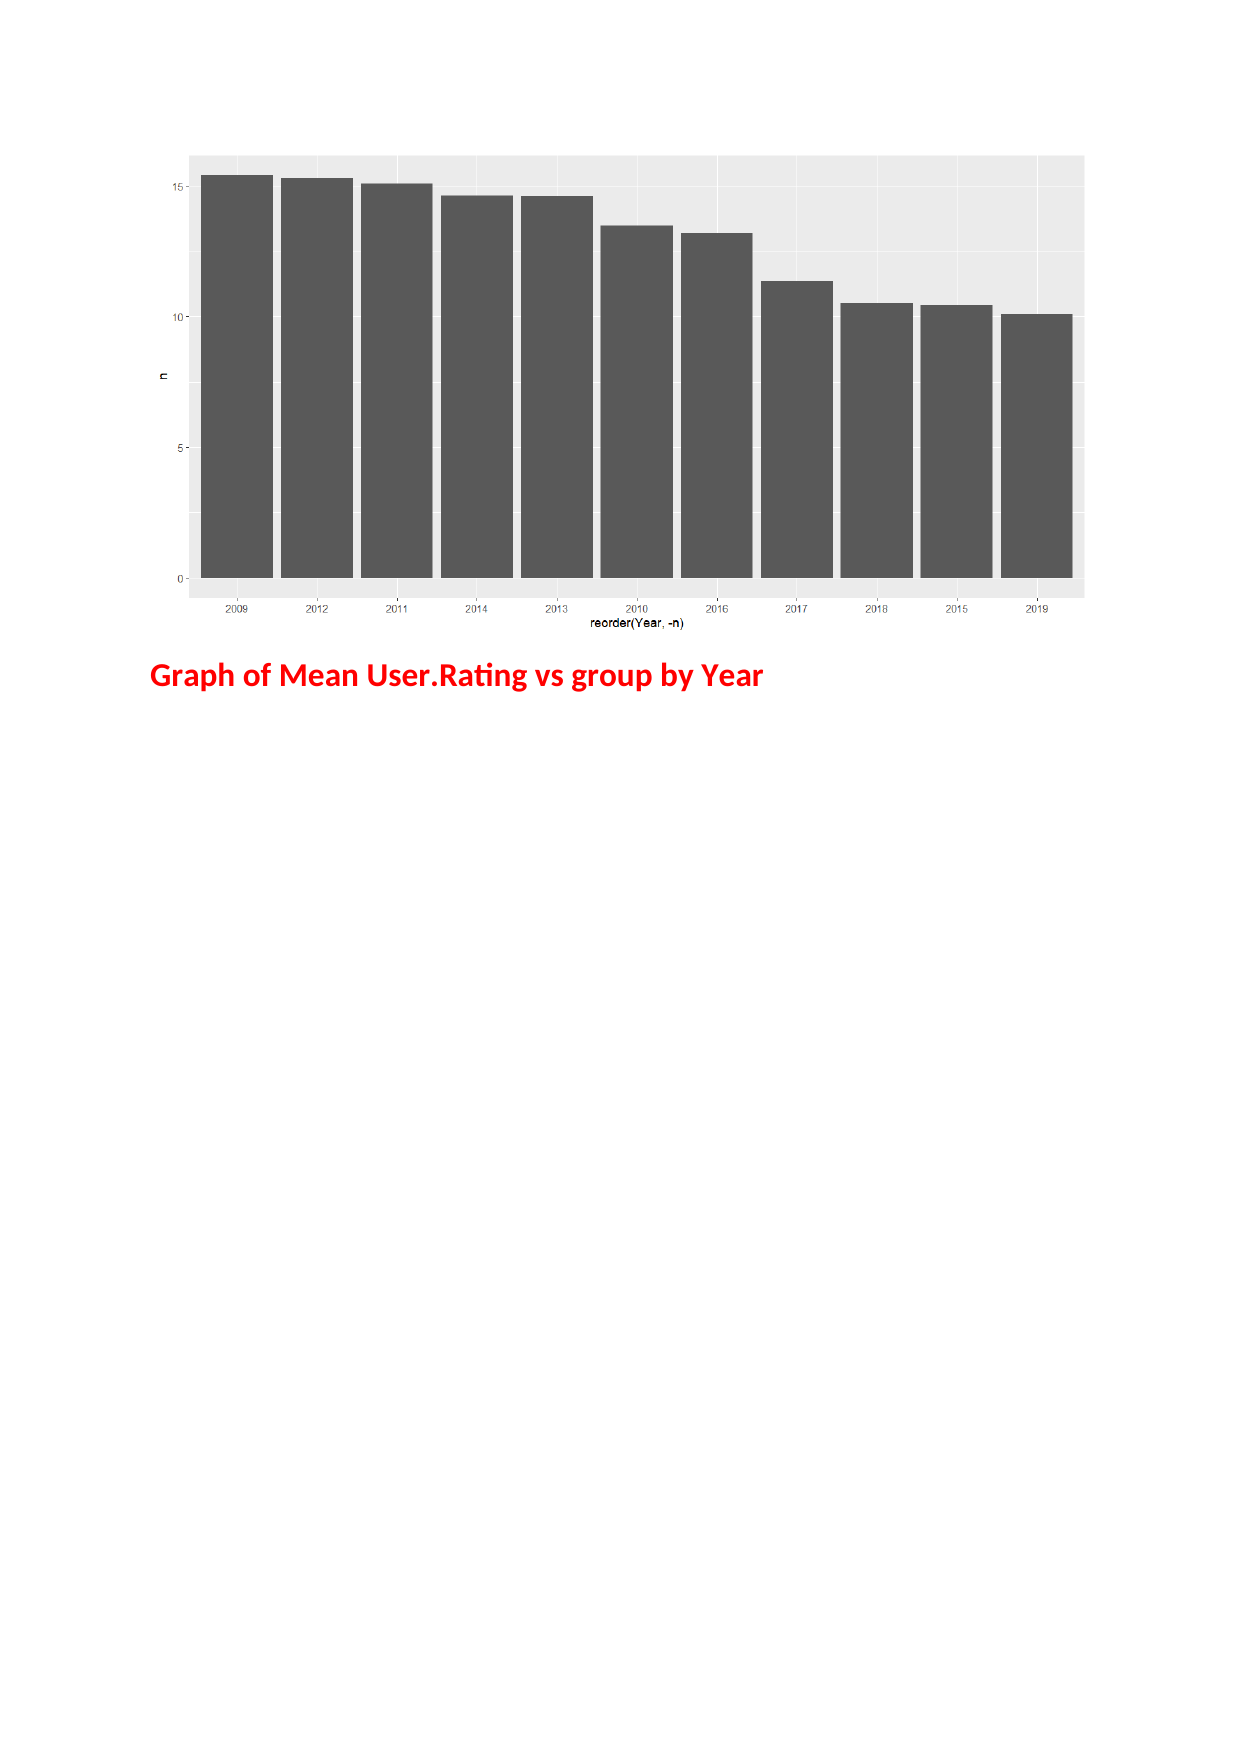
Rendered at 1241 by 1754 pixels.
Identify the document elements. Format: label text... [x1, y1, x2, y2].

text Graph of Mean User.Rating vs group by Year [150, 654, 1090, 695]
picture [150, 150, 1091, 636]
